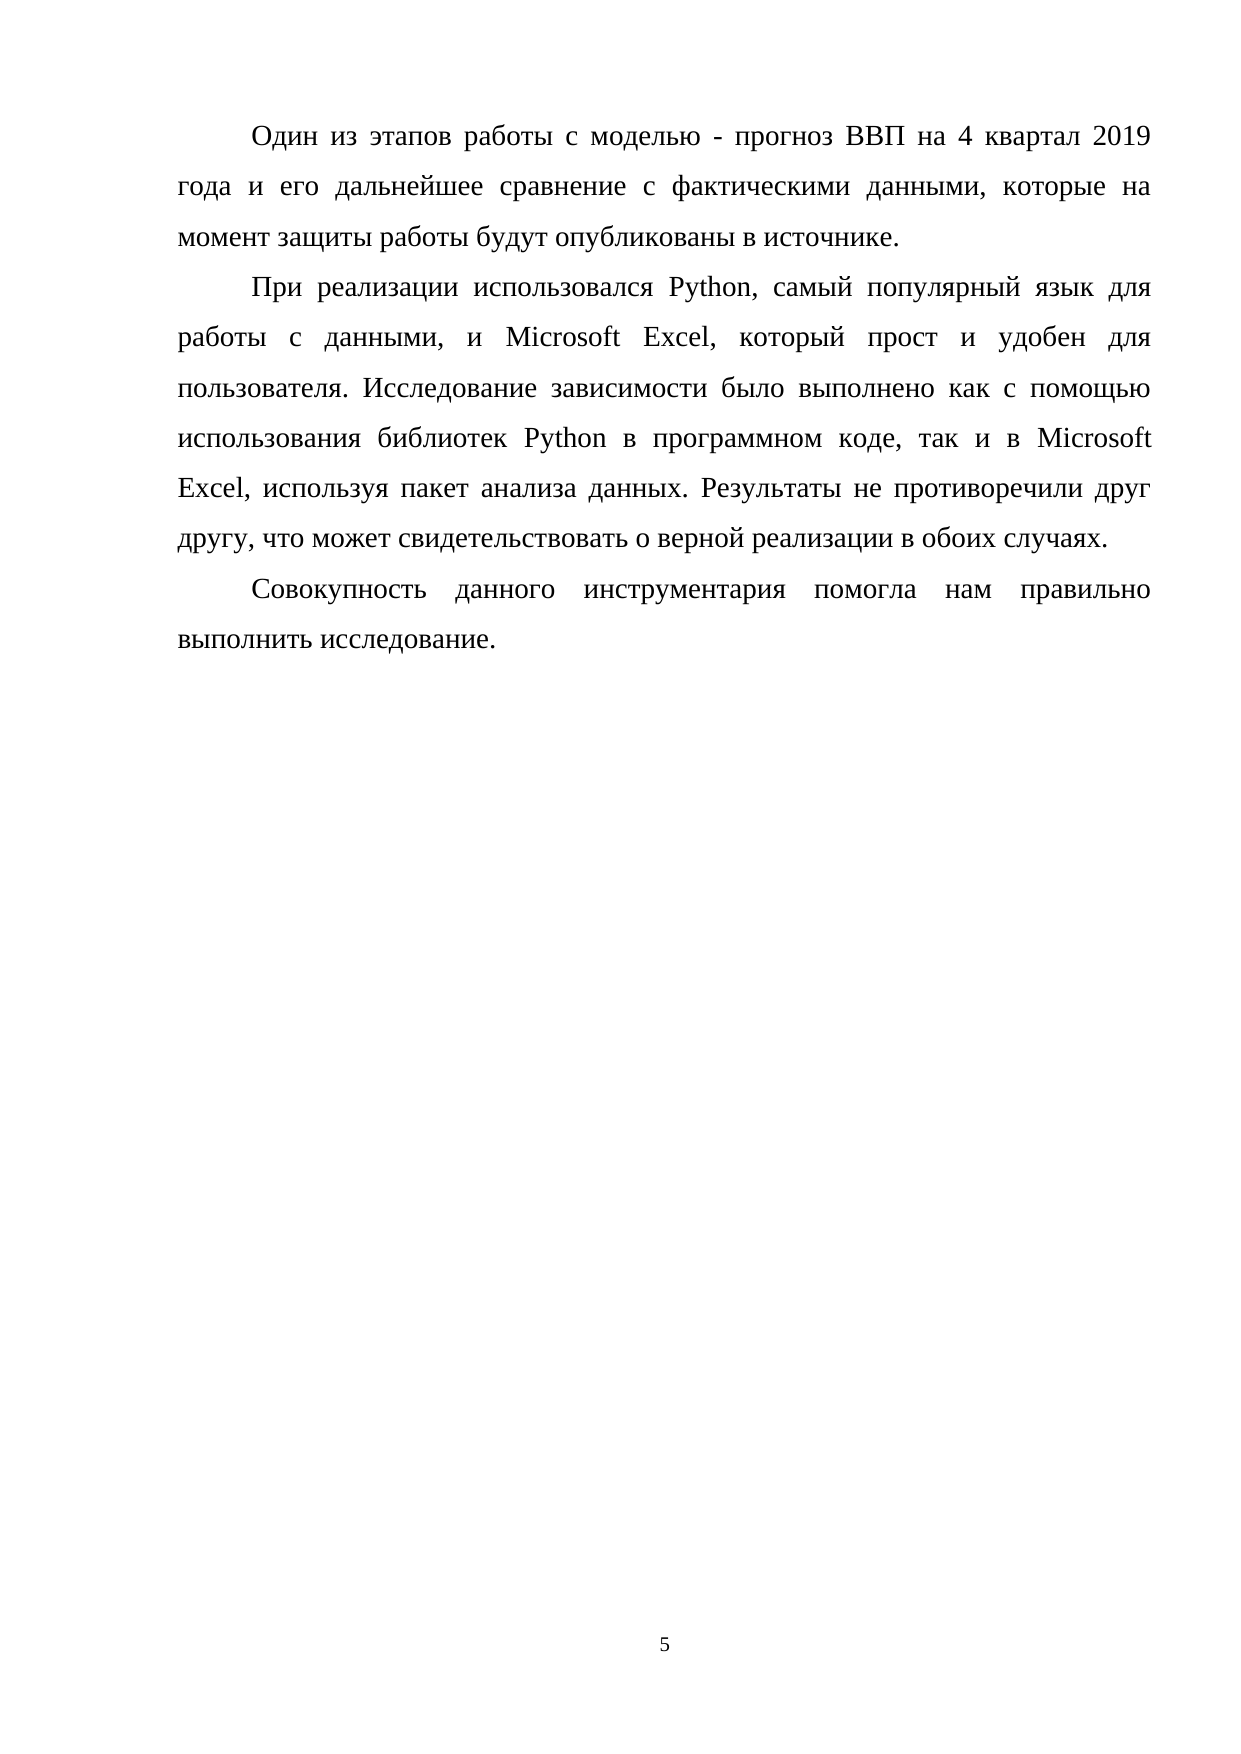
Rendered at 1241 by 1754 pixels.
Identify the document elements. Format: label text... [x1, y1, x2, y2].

text Один из этапов работы с моделью - прогноз ВВП на 4 квартал 2019 года и его дальнейшее сравнение с фактическими данными, которые на момент защиты работы будут опубликованы в источнике. [177, 118, 1152, 252]
text Совокупность данного инструментария помогла нам правильно выполнить исследование. [177, 571, 1152, 655]
text При реализации использовался Python, самый популярный язык для работы с данными, и Microsoft Excel, который прост и удобен для пользователя. Исследование зависимости было выполнено как с помощью использования библиотек Python в программном коде, так и в Microsoft Excel, используя пакет анализа данных. Результаты не противоречили друг другу, что может свидетельствовать о верной реализации в обоих случаях. [177, 269, 1152, 554]
